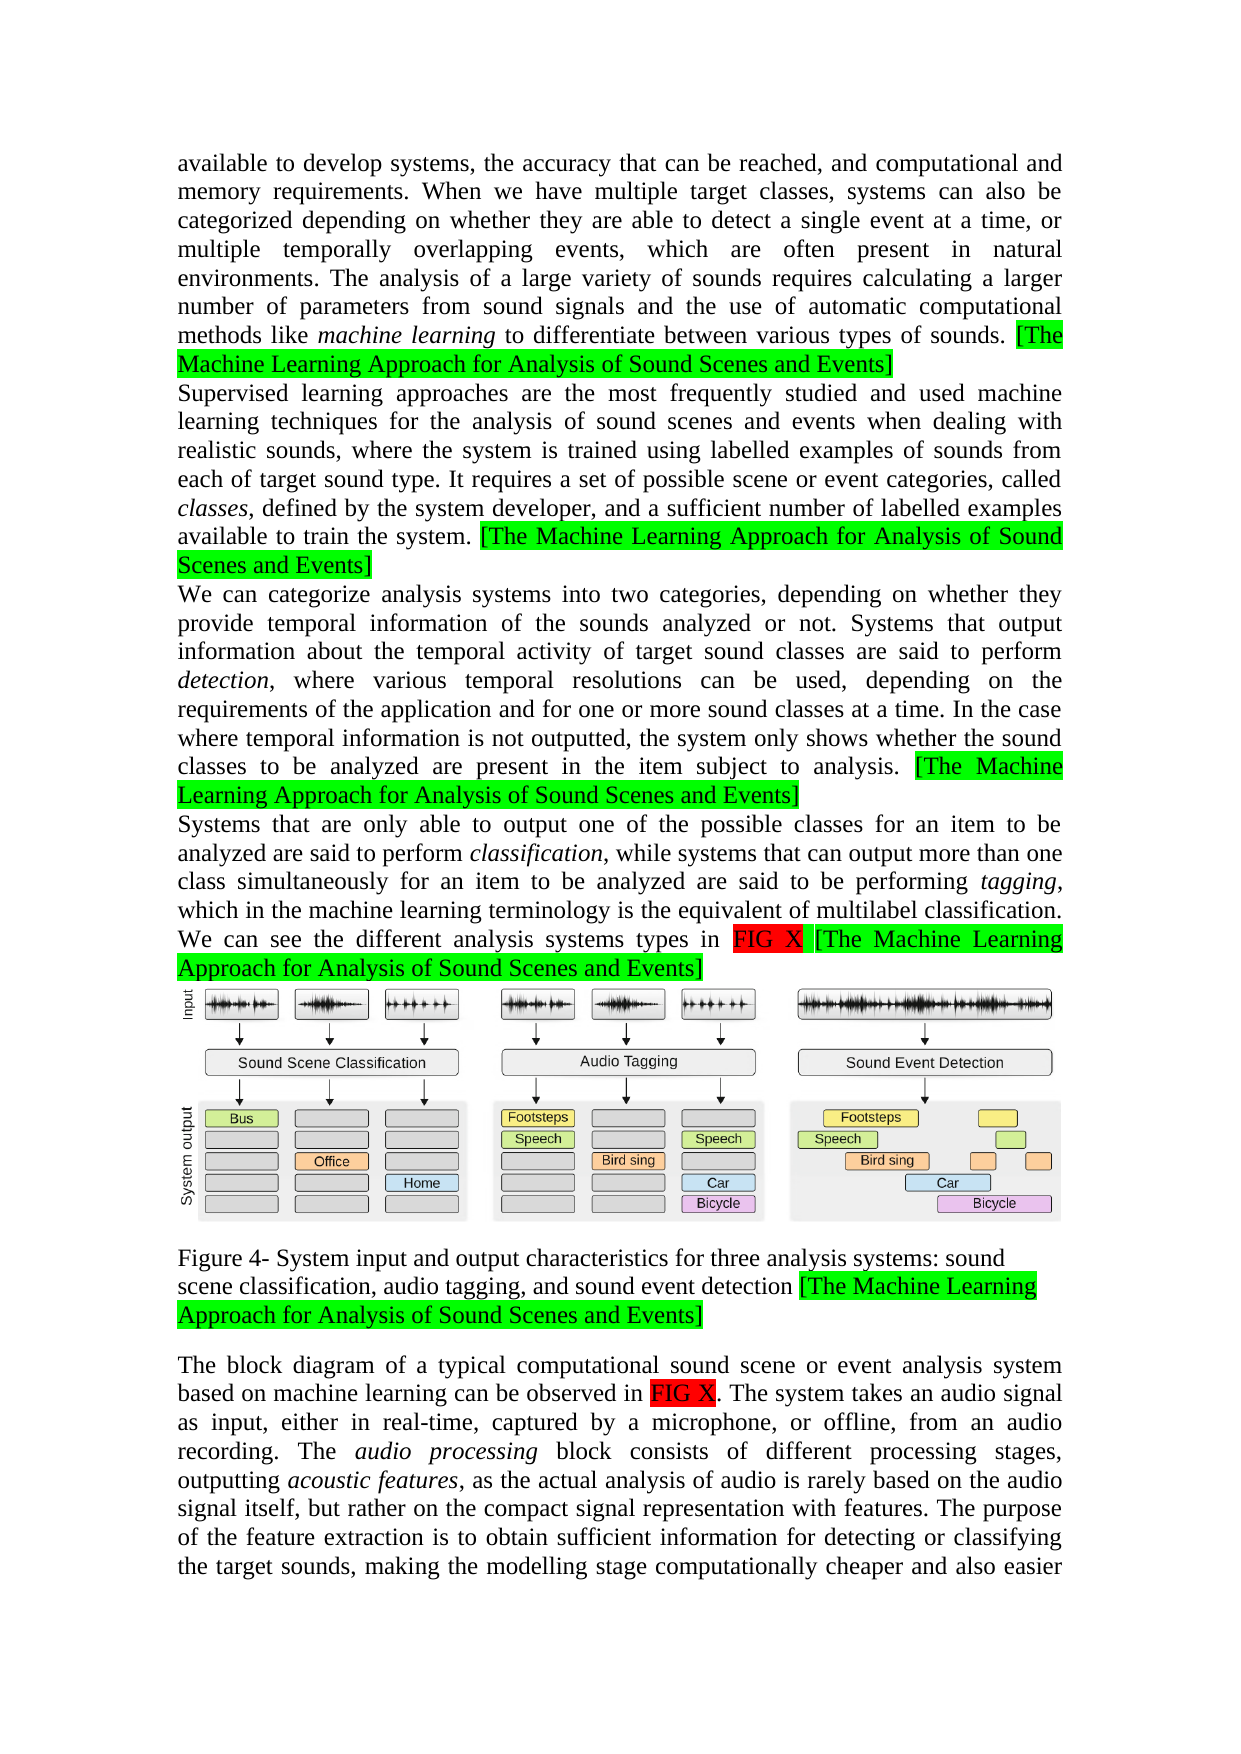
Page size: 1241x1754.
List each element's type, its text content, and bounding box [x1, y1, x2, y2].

text Supervised learning approaches are the most frequently studied and used machine learning techniques for the analysis of sound scenes and events when dealing with realistic sounds, where the system is trained using labelled examples of sounds from each of target sound type. It requires a set of possible scene or event categories, called classes, defined by the system developer, and a sufficient number of labelled examples available to train the system. [The Machine Learning Approach for Analysis of Sound Scenes and Events] [177, 378, 1063, 579]
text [177, 1350, 1063, 1580]
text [177, 148, 1063, 378]
text We can categorize analysis systems into two categories, depending on whether they provide temporal information of the sounds analyzed or not. Systems that output information about the temporal activity of target sound classes are said to perform detection, where various temporal resolutions can be used, depending on the requirements of the application and for one or more sound classes at a time. In the case where temporal information is not outputted, the system only shows whether the sound classes to be analyzed are present in the item subject to analysis. [The Machine Learning Approach for Analysis of Sound Scenes and Events] [177, 579, 1063, 809]
text Figure 4- System input and output characteristics for three analysis systems: sound scene classification, audio tagging, and sound event detection [The Machine Learning Approach for Analysis of Sound Scenes and Events] [177, 1243, 1063, 1329]
picture [177, 981, 1063, 1226]
text Systems that are only able to output one of the possible classes for an item to be analyzed are said to perform classification, while systems that can output more than one class simultaneously for an item to be analyzed are said to be performing tagging, which in the machine learning terminology is the equivalent of multilabel classification. We can see the different analysis systems types in FIG X [The Machine Learning Approach for Analysis of Sound Scenes and Events] [177, 809, 1063, 981]
